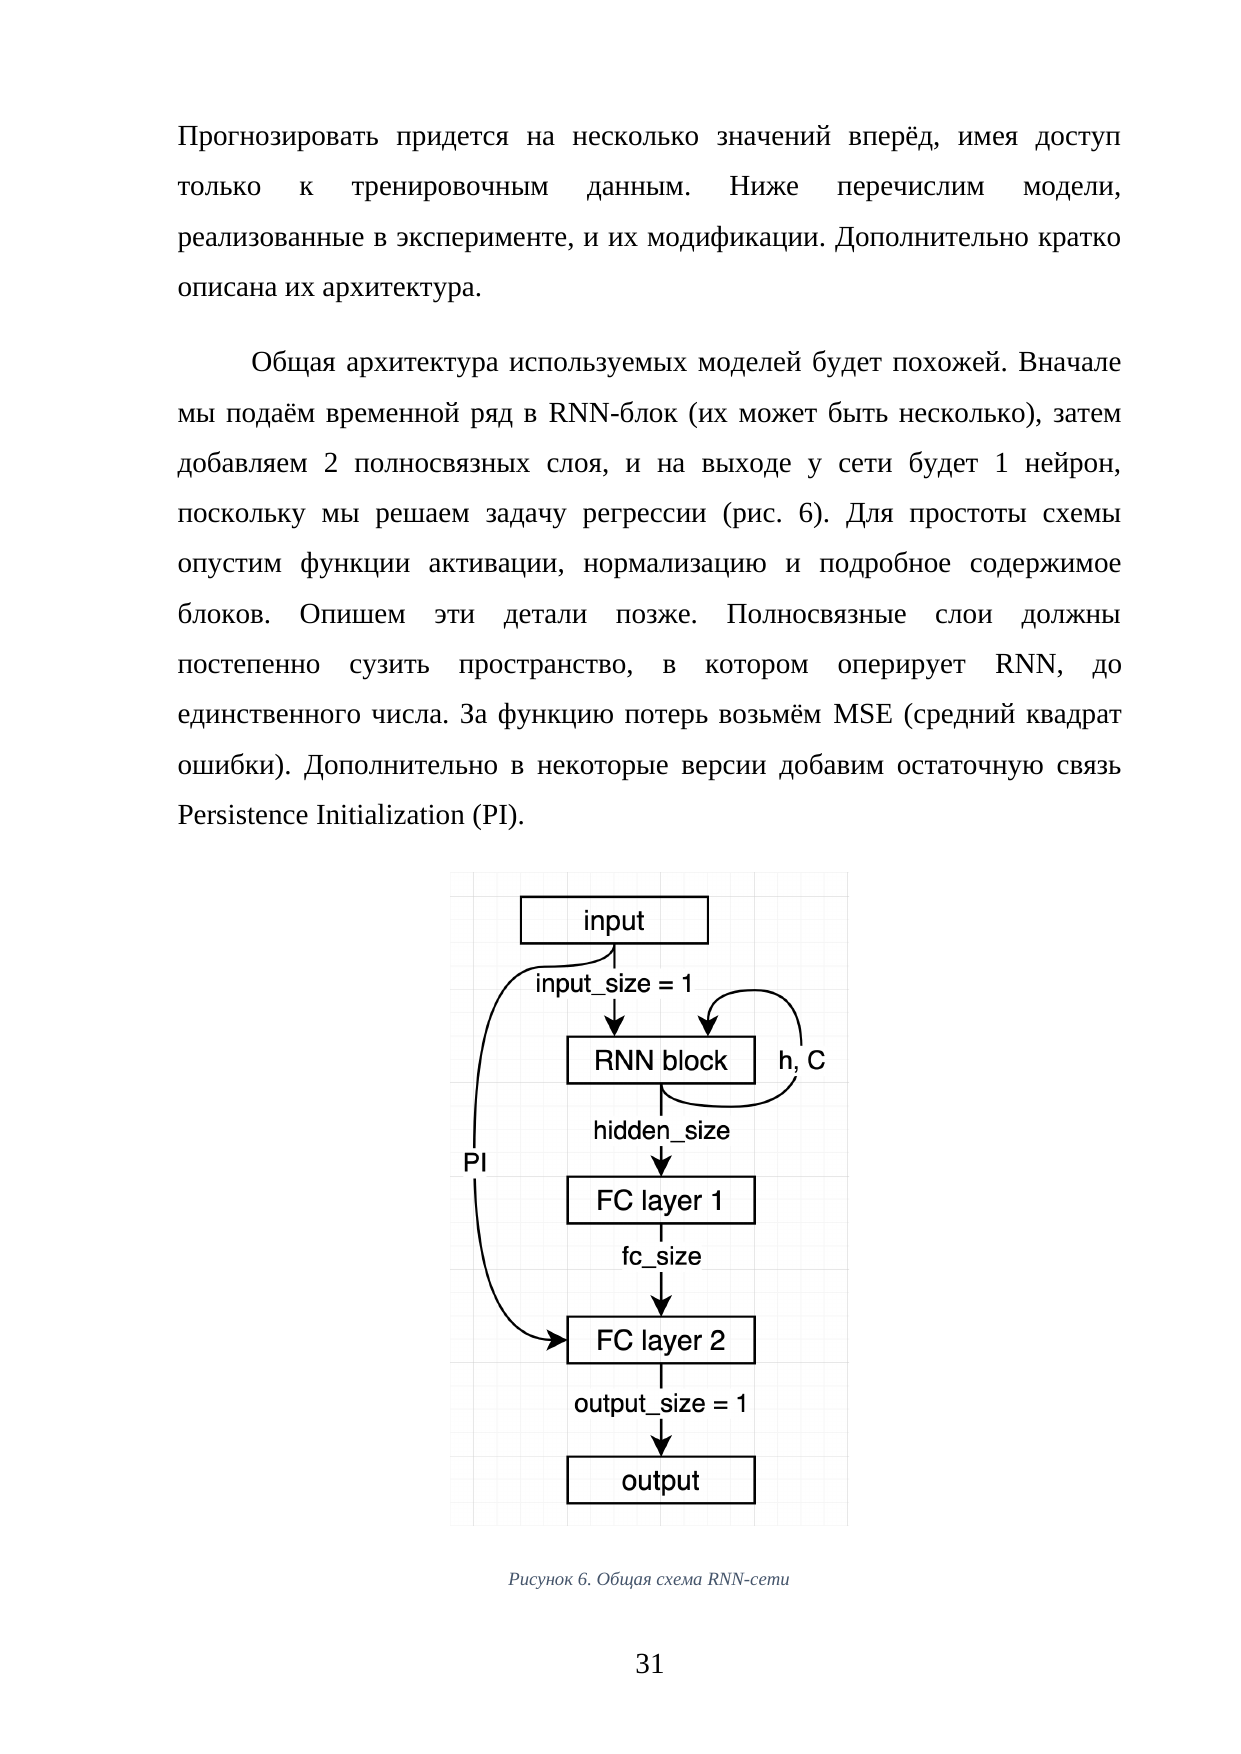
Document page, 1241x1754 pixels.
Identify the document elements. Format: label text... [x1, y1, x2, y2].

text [177, 118, 1122, 303]
picture [450, 872, 850, 1526]
text Общая архитектура используемых моделей будет похожей. Вначале мы подаём временной ряд в RNN-блок (их может быть несколько), затем добавляем 2 полносвязных слоя, и на выходе у сети будет 1 нейрон, поскольку мы решаем задачу регрессии (рис. 6). Для простоты схемы опустим функции активации, нормализацию и подробное содержимое блоков. Опишем эти детали позже. Полносвязные слои должны постепенно сузить пространство, в котором оперирует RNN, до единственного числа. За функцию потерь возьмём MSE (средний квадрат ошибки). Дополнительно в некоторые версии добавим остаточную связь Persistence Initialization (PI). [177, 344, 1122, 831]
text Рисунок 6. Общая схема RNN-сети [177, 1568, 1122, 1589]
